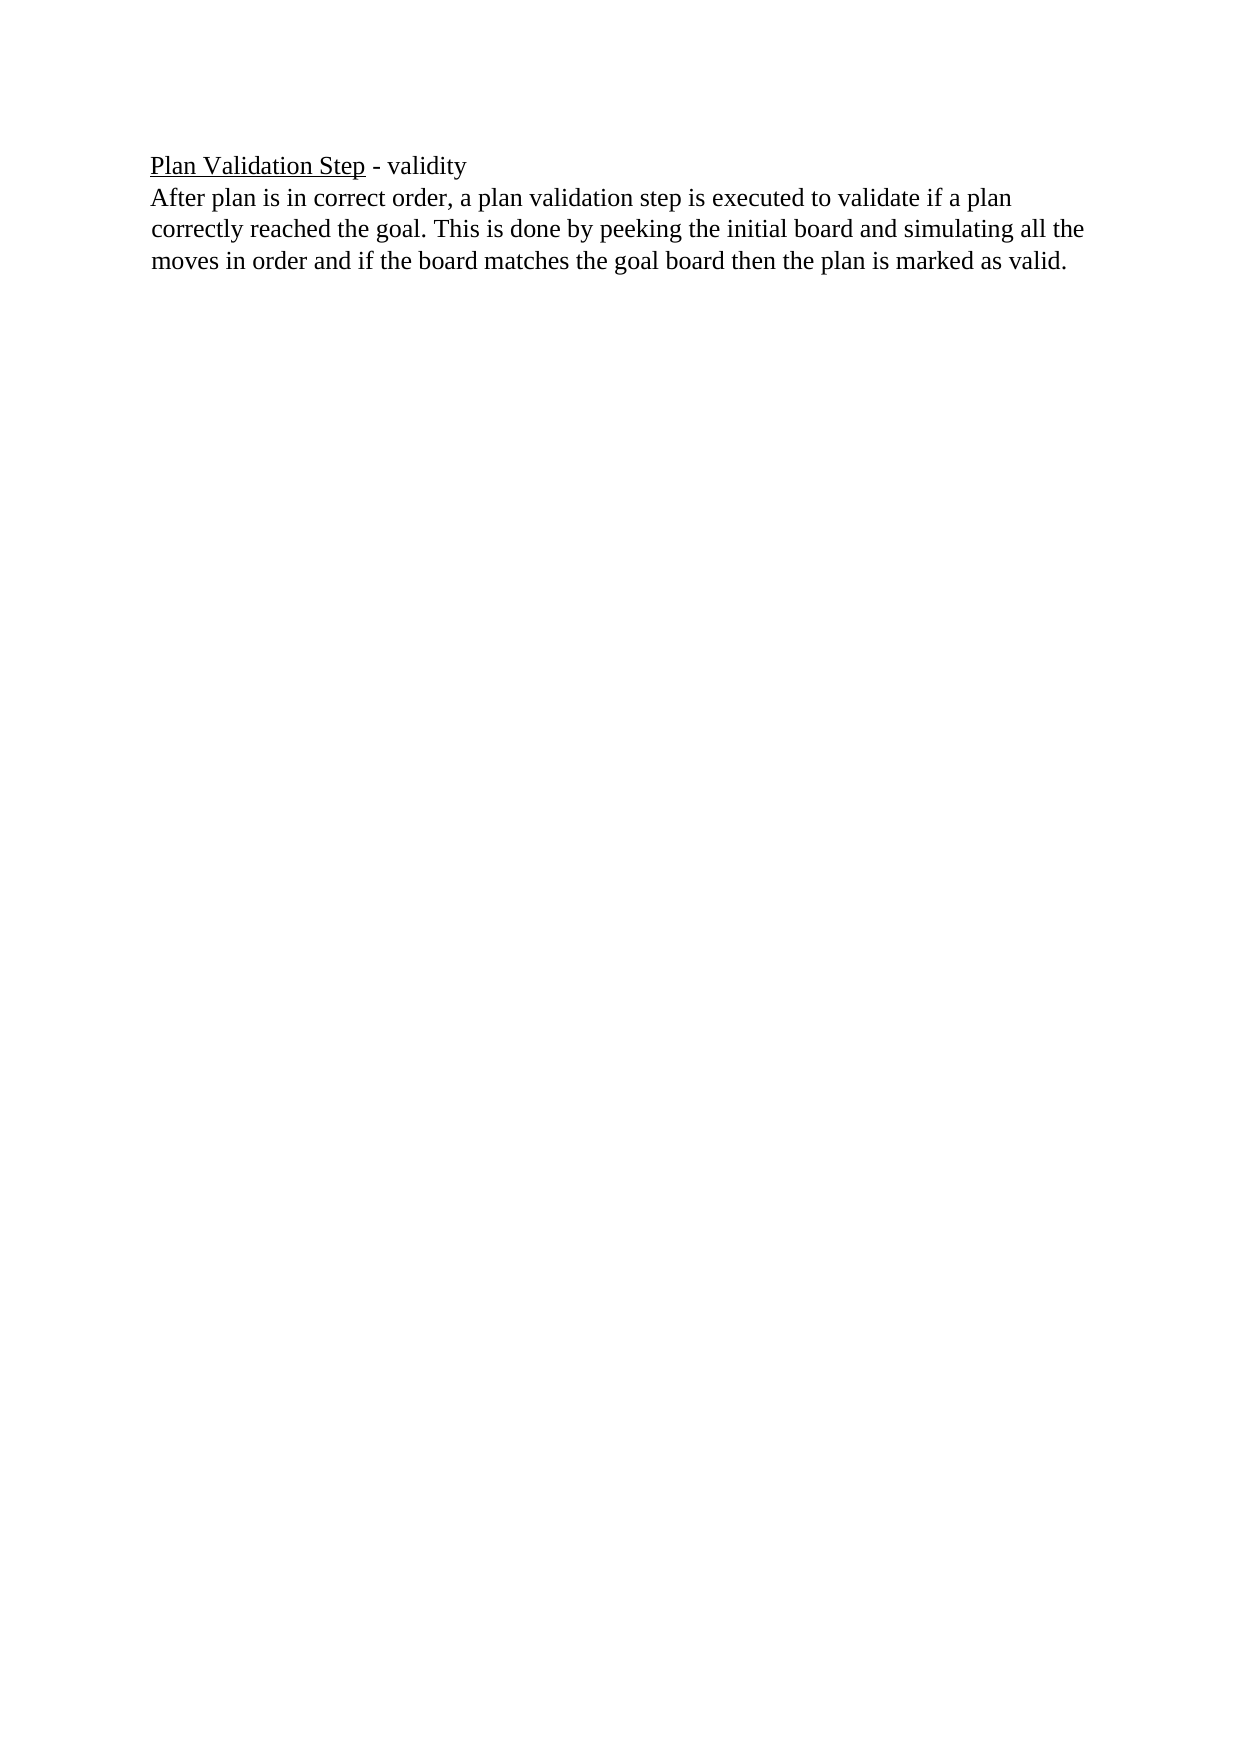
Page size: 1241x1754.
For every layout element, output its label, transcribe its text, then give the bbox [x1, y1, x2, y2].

text Plan Validation Step - validity [150, 150, 1087, 180]
text After plan is in correct order, a plan validation step is executed to validate if a plan correctly reached the goal. This is done by peeking the initial board and simulating all the moves in order and if the board matches the goal board then the plan is marked as valid. [150, 182, 1087, 275]
